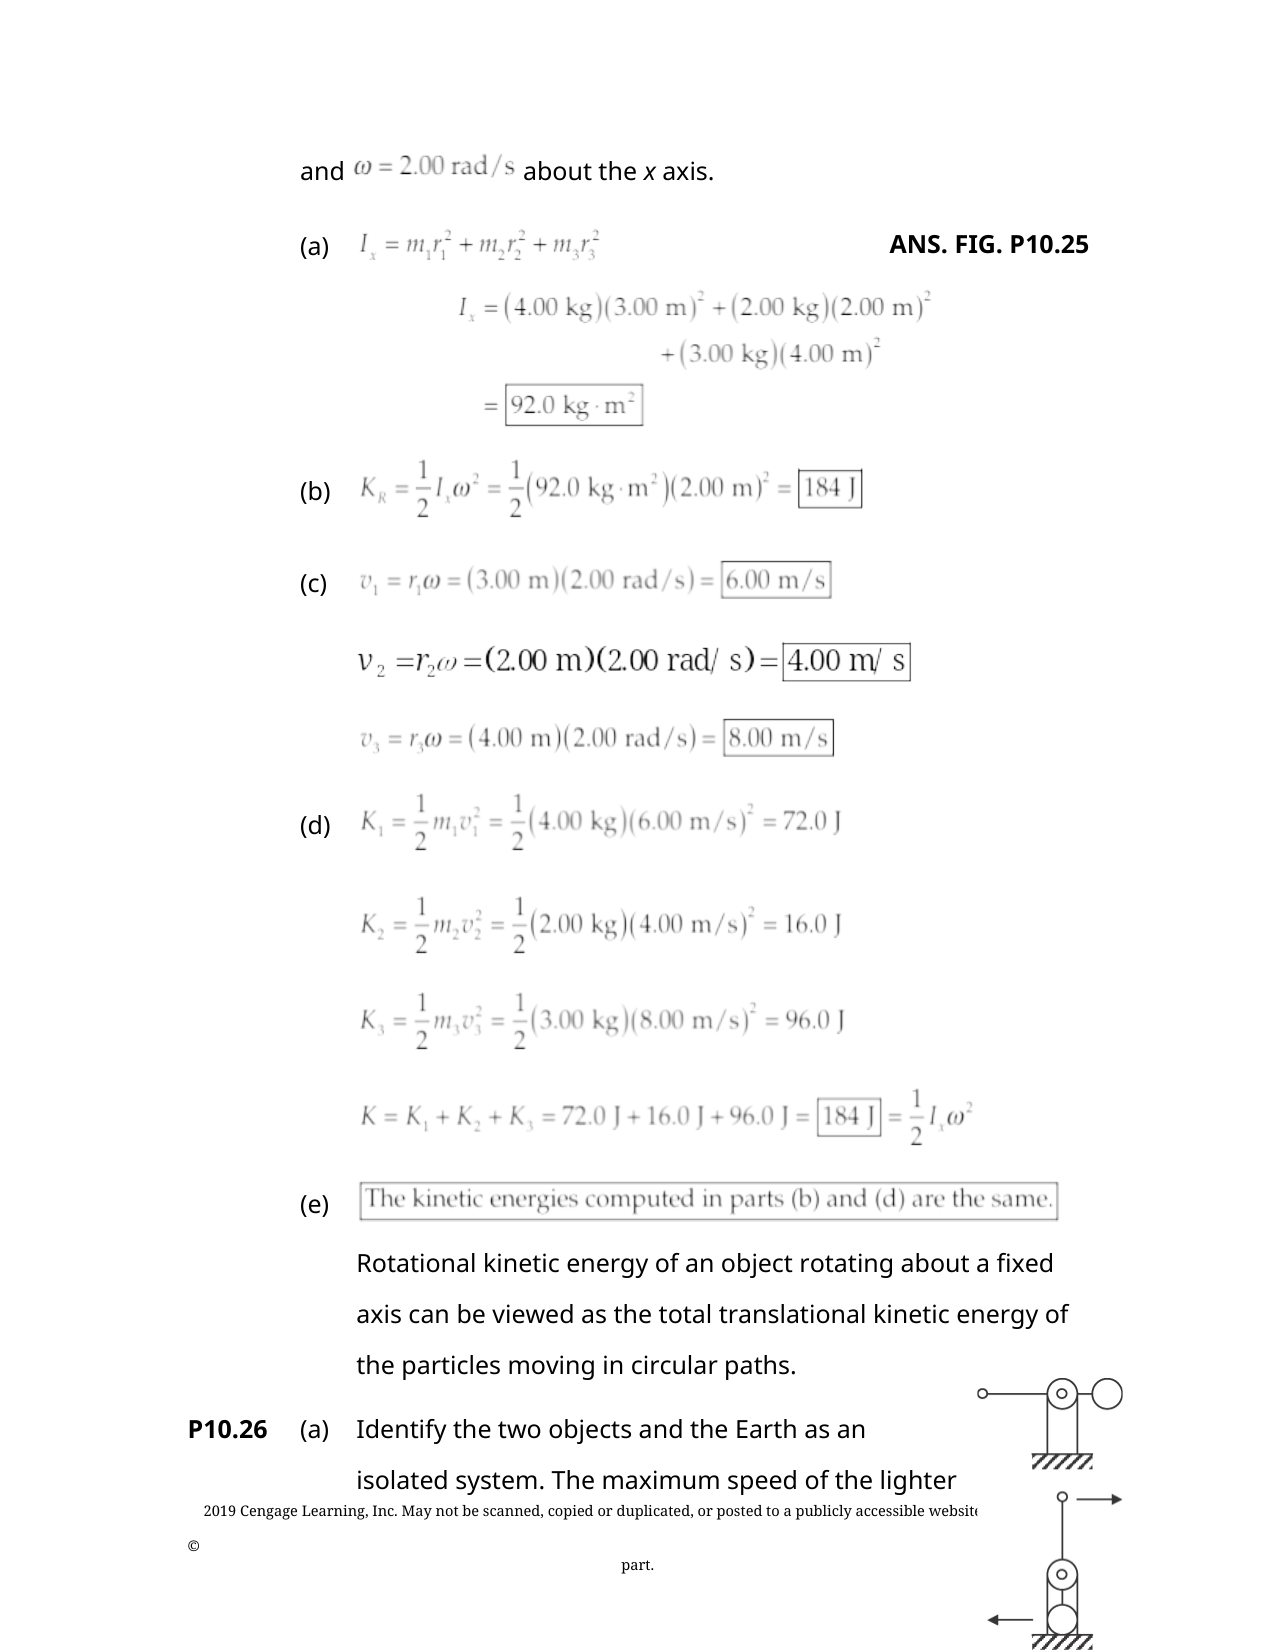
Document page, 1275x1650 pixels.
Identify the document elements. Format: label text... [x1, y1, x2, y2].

text (a) [300, 222, 1087, 269]
text (d) [300, 788, 1087, 861]
text (c) [300, 557, 1087, 608]
text (b) [300, 454, 1087, 527]
text (e) Rotational kinetic energy of an object rotating about a fixed axis can be viewed as the total translational kinetic energy of the particles moving in circular paths. [300, 1178, 1087, 1382]
text and about the x axis. [300, 150, 1087, 192]
picture [977, 1378, 1123, 1650]
